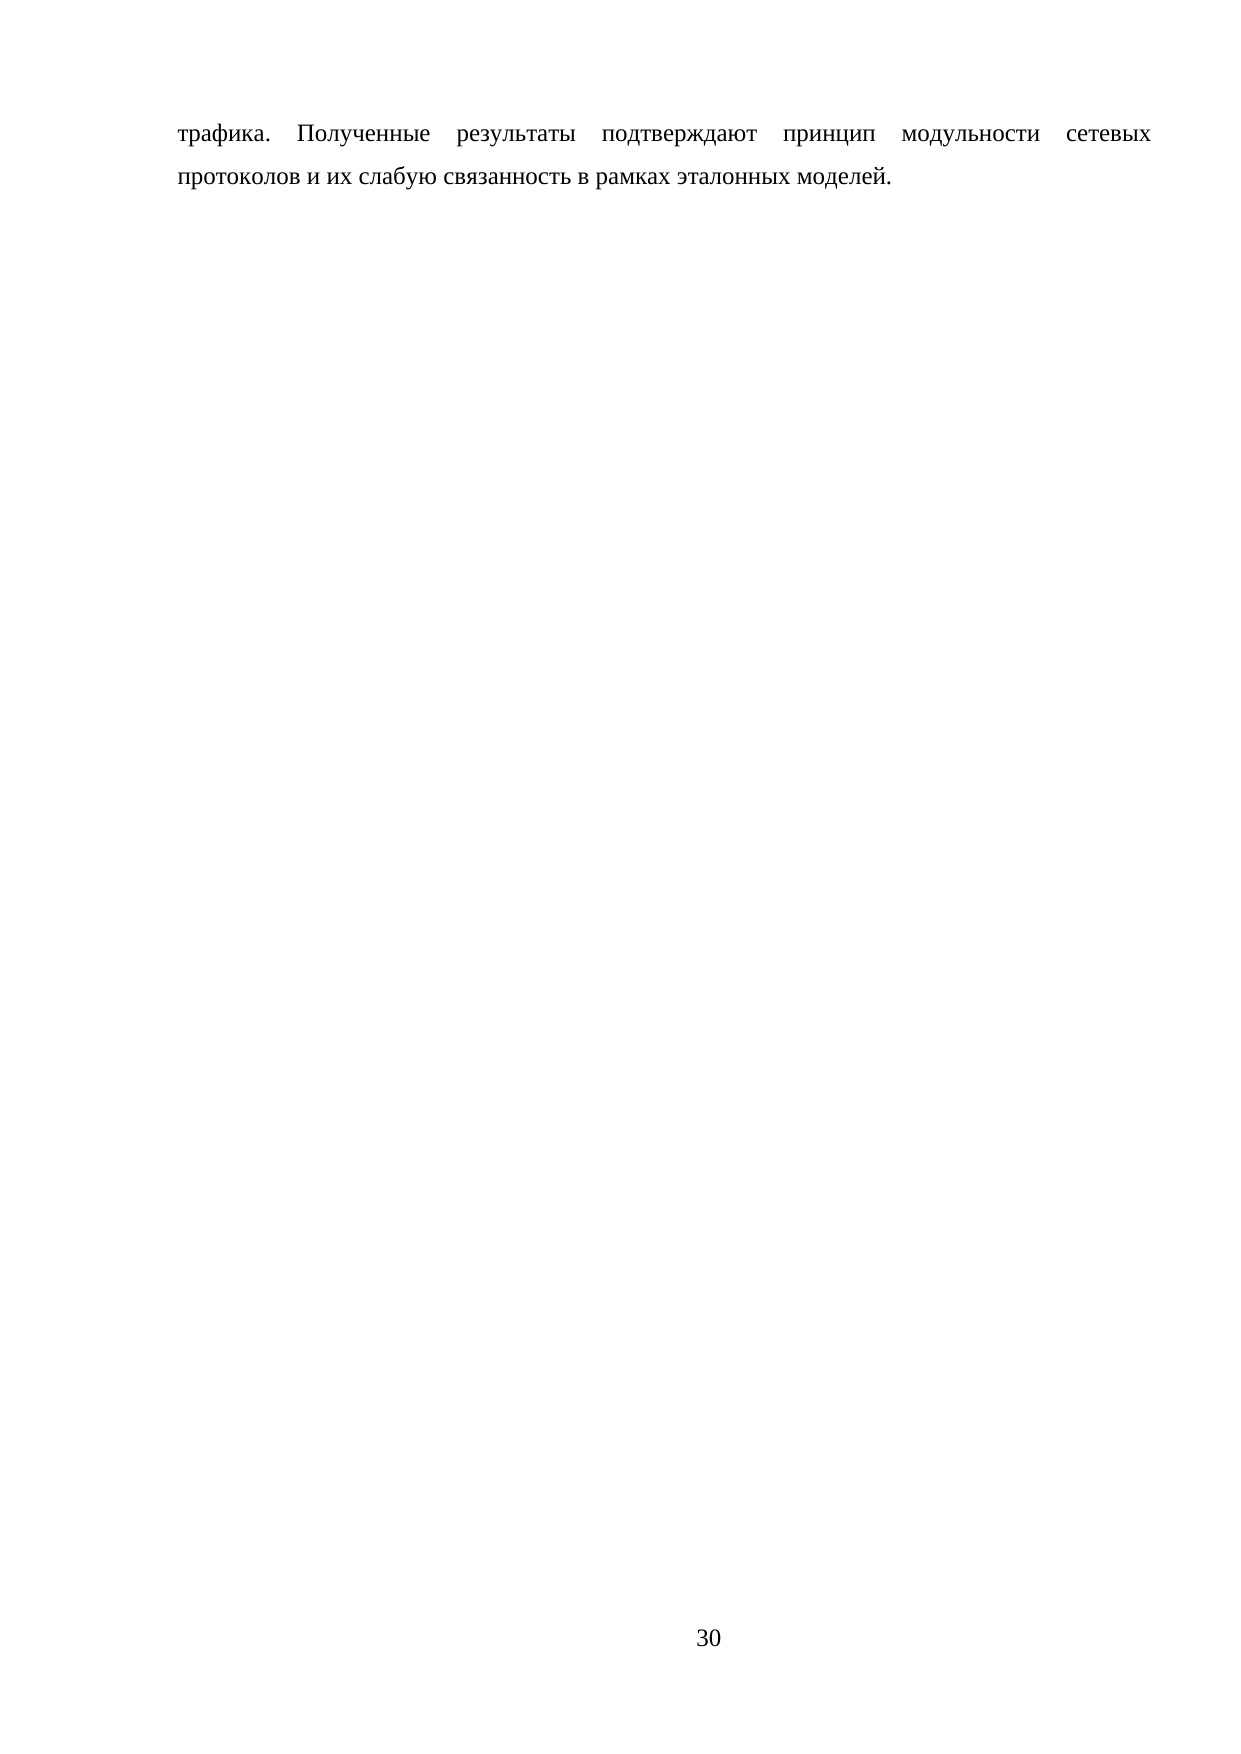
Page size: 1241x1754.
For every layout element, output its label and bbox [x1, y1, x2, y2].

text [177, 118, 1152, 190]
